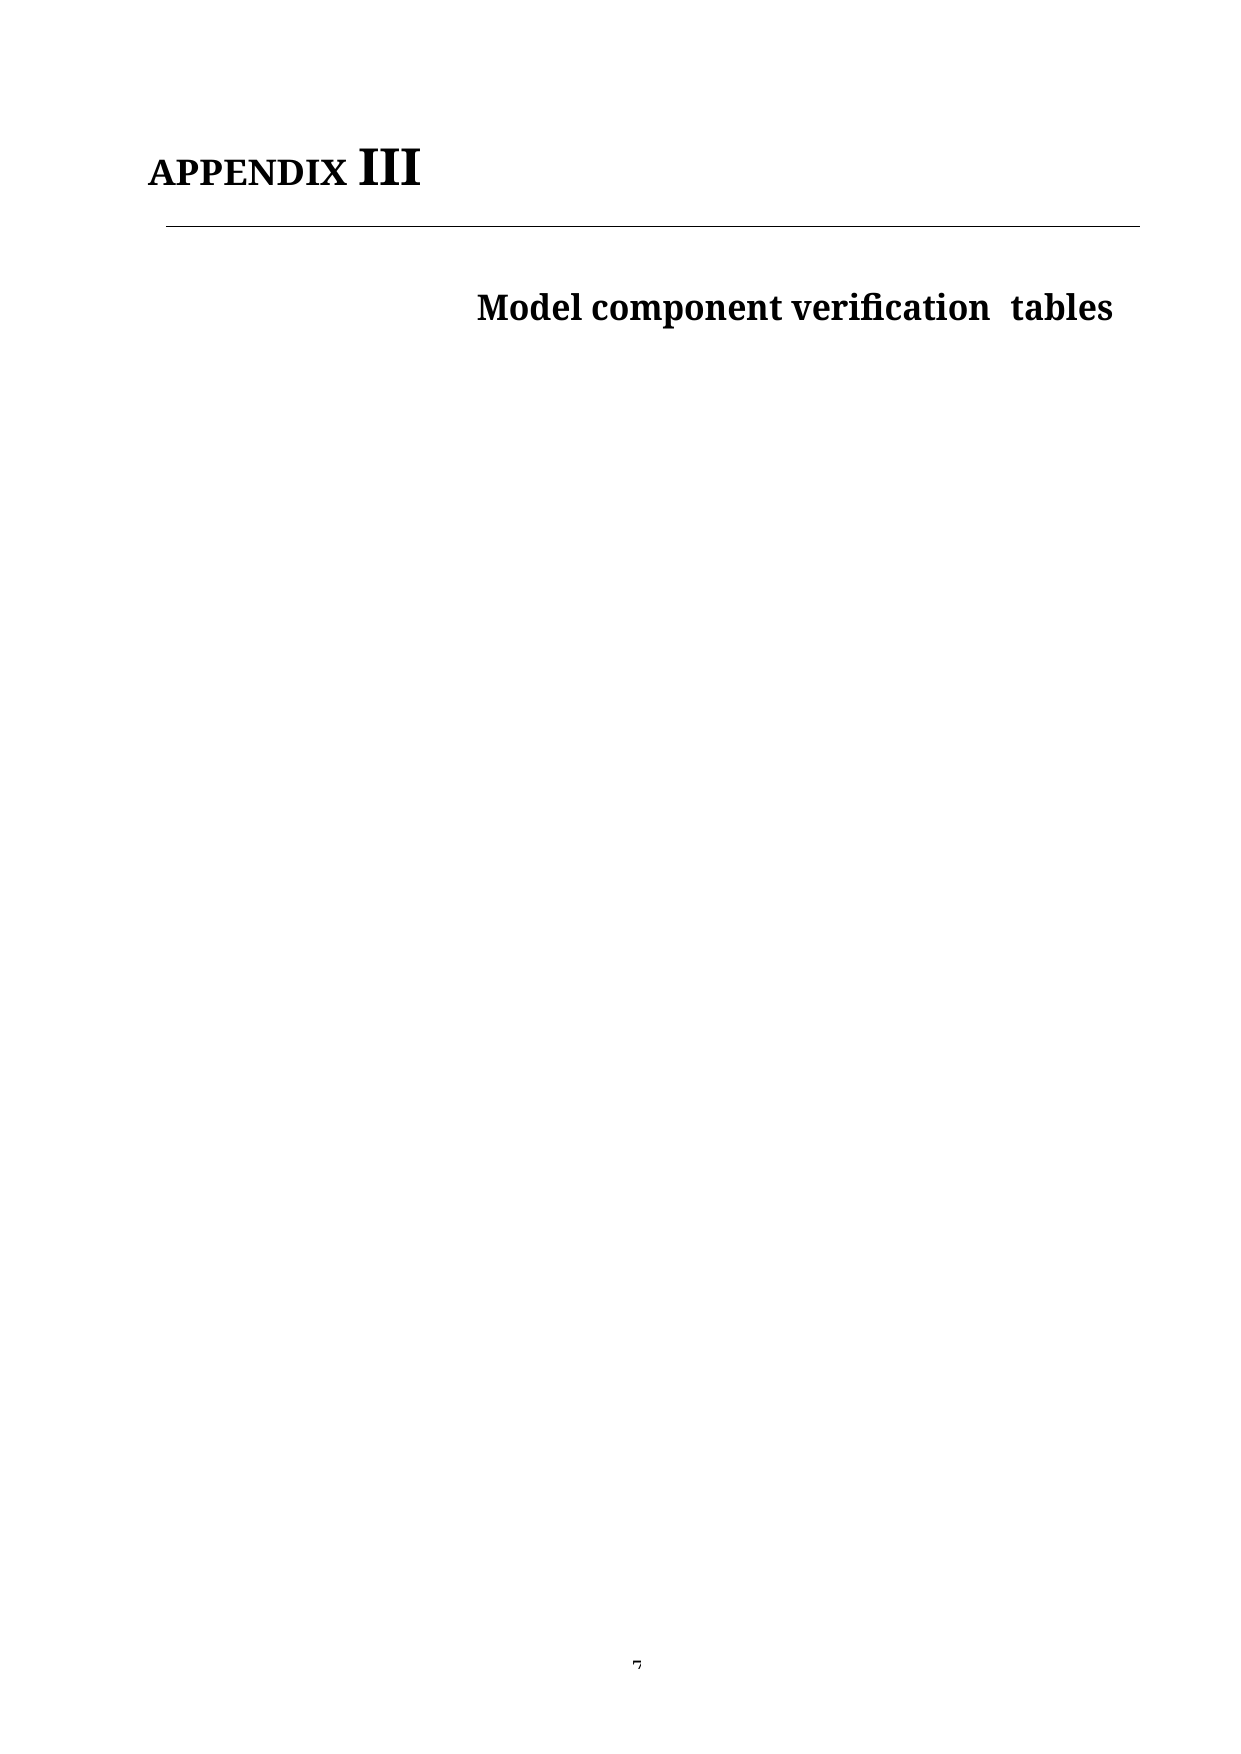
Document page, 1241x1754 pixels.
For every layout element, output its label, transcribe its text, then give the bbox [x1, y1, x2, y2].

text APPENDIX III [148, 139, 1134, 197]
subtitle Model component verification tables [477, 283, 1134, 331]
